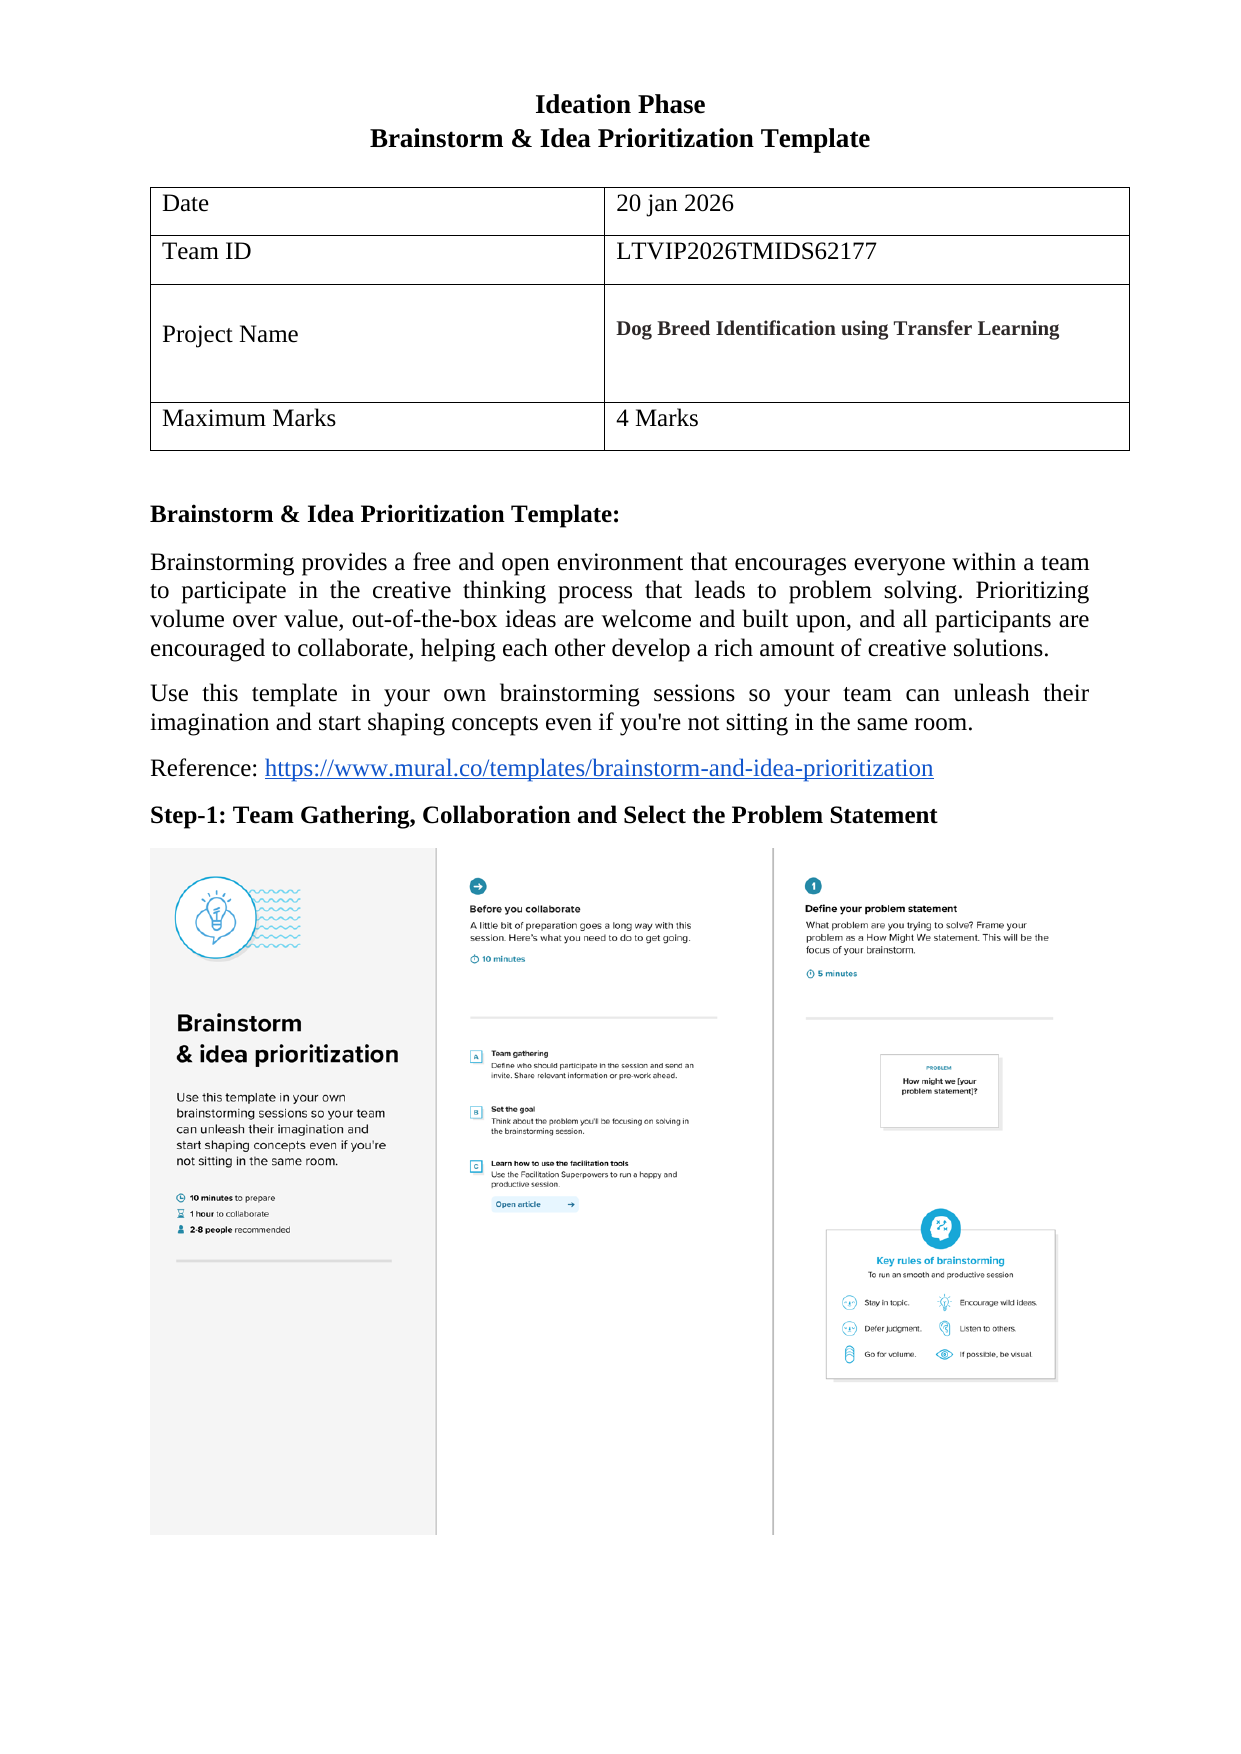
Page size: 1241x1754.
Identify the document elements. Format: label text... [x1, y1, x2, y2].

table_cell Dog Breed Identification using Transfer Learning [605, 285, 1129, 402]
table_header 20 jan 2026 [605, 188, 1129, 235]
table_cell Project Name [151, 285, 604, 402]
text Step-1: Team Gathering, Collaboration and Select the Problem Statement [150, 800, 1090, 829]
text Ideation Phase [150, 89, 1090, 120]
table_cell 4 Marks [605, 403, 1129, 450]
picture [150, 848, 1091, 1535]
text Brainstorm & Idea Prioritization Template [150, 122, 1090, 153]
text Brainstorming provides a free and open environment that encourages everyone within a team to participate in the creative thinking process that leads to problem solving. Prioritizing volume over value, out-of-the-box ideas are welcome and built upon, and all participants are encouraged to collaborate, helping each other develop a rich amount of creative solutions. [150, 547, 1090, 662]
table_header Date [151, 188, 604, 235]
text Brainstorm & Idea Prioritization Template: [150, 499, 1090, 528]
table_cell Team ID [151, 236, 604, 284]
table_cell Maximum Marks [151, 403, 604, 450]
table_cell LTVIP2026TMIDS62177 [605, 236, 1129, 284]
text Reference: https://www.mural.co/templates/brainstorm-and-idea-prioritization [150, 753, 1090, 781]
text Use this template in your own brainstorming sessions so your team can unleash their imagination and start shaping concepts even if you're not sitting in the same room. [150, 678, 1090, 736]
